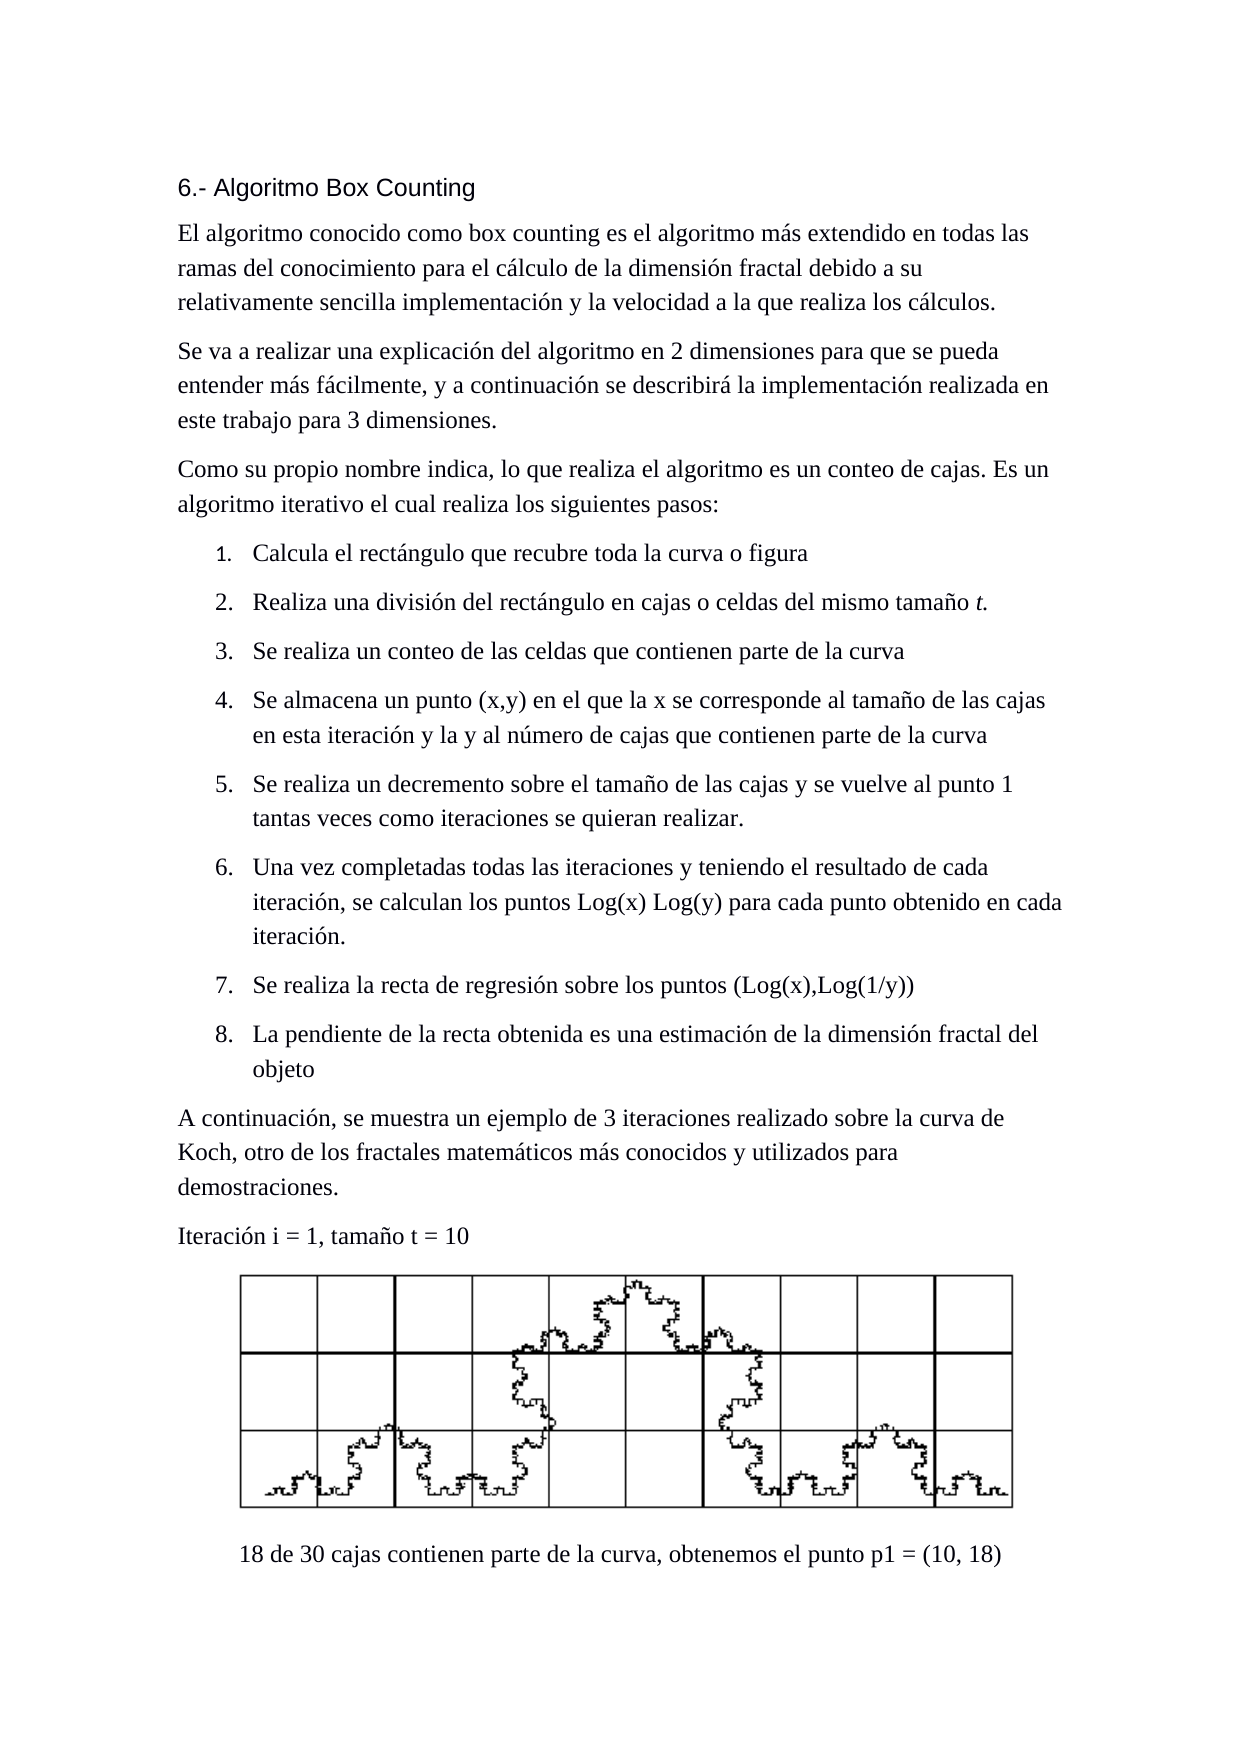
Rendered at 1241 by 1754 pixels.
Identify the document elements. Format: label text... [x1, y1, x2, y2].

text Como su propio nombre indica, lo que realiza el algoritmo es un conteo de cajas. Es un algoritmo iterativo el cual realiza los siguientes pasos: [177, 454, 1063, 517]
list Se realiza un decremento sobre el tamaño de las cajas y se vuelve al punto 1 tantas veces como iteraciones se quieran realizar. [215, 769, 1063, 832]
text 6.- Algoritmo Box Counting [177, 173, 1063, 201]
text El algoritmo conocido como box counting es el algoritmo más extendido en todas las ramas del conocimiento para el cálculo de la dimensión fractal debido a su relativamente sencilla implementación y la velocidad a la que realiza los cálculos. [177, 218, 1063, 316]
list Se almacena un punto (x,y) en el que la x se corresponde al tamaño de las cajas en esta iteración y la y al número de cajas que contienen parte de la curva [215, 685, 1063, 748]
text A continuación, se muestra un ejemplo de 3 iteraciones realizado sobre la curva de Koch, otro de los fractales matemáticos más conocidos y utilizados para demostraciones. [177, 1103, 1063, 1201]
list Se realiza la recta de regresión sobre los puntos (Log(x),Log(1/y)) [215, 970, 1063, 999]
list Realiza una división del rectángulo en cajas o celdas del mismo tamaño t. [215, 587, 1063, 616]
text Iteración i = 1, tamaño t = 10 [177, 1221, 1063, 1250]
list La pendiente de la recta obtenida es una estimación de la dimensión fractal del objeto [215, 1019, 1063, 1083]
picture [237, 1272, 1018, 1513]
list Calcula el rectángulo que recubre toda la curva o figura [215, 538, 1063, 567]
text Se va a realizar una explicación del algoritmo en 2 dimensiones para que se pueda entender más fácilmente, y a continuación se describirá la implementación realizada en este trabajo para 3 dimensiones. [177, 336, 1063, 434]
list Se realiza un conteo de las celdas que contienen parte de la curva [215, 636, 1063, 665]
list Una vez completadas todas las iteraciones y teniendo el resultado de cada iteración, se calculan los puntos Log(x) Log(y) para cada punto obtenido en cada iteración. [215, 852, 1063, 950]
